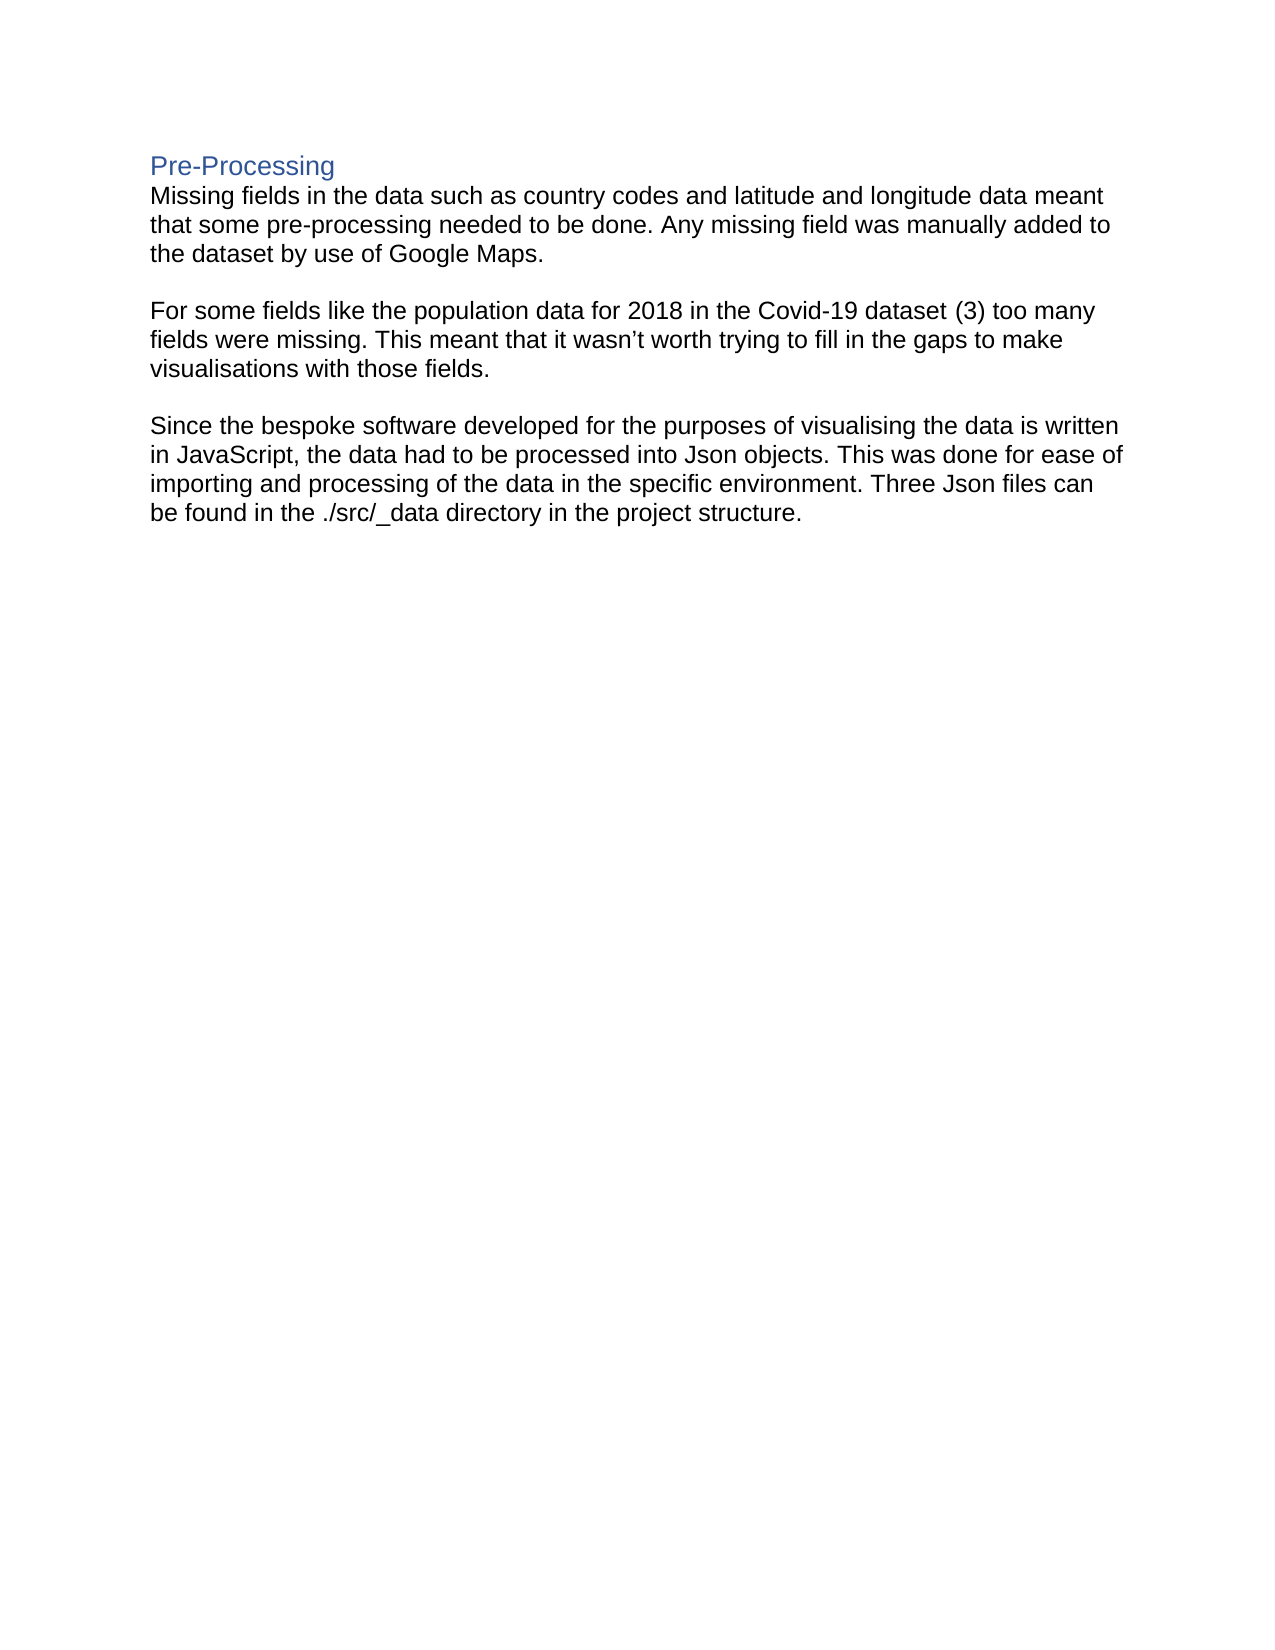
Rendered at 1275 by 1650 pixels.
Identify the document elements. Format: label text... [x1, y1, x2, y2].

text Missing fields in the data such as country codes and latitude and longitude data meant that some pre-processing needed to be done. Any missing field was manually added to the dataset by use of Google Maps. [150, 181, 1125, 267]
text For some fields like the population data for 2018 in the Covid-19 dataset too many fields were missing. This meant that it wasn’t worth trying to fill in the gaps to make visualisations with those fields. [150, 296, 1125, 382]
subtitle Pre-Processing [150, 150, 1125, 181]
text Since the bespoke software developed for the purposes of visualising the data is written in JavaScript, the data had to be processed into Json objects. This was done for ease of importing and processing of the data in the specific environment. Three Json files can be found in the ./src/_data directory in the project structure. [150, 411, 1125, 526]
